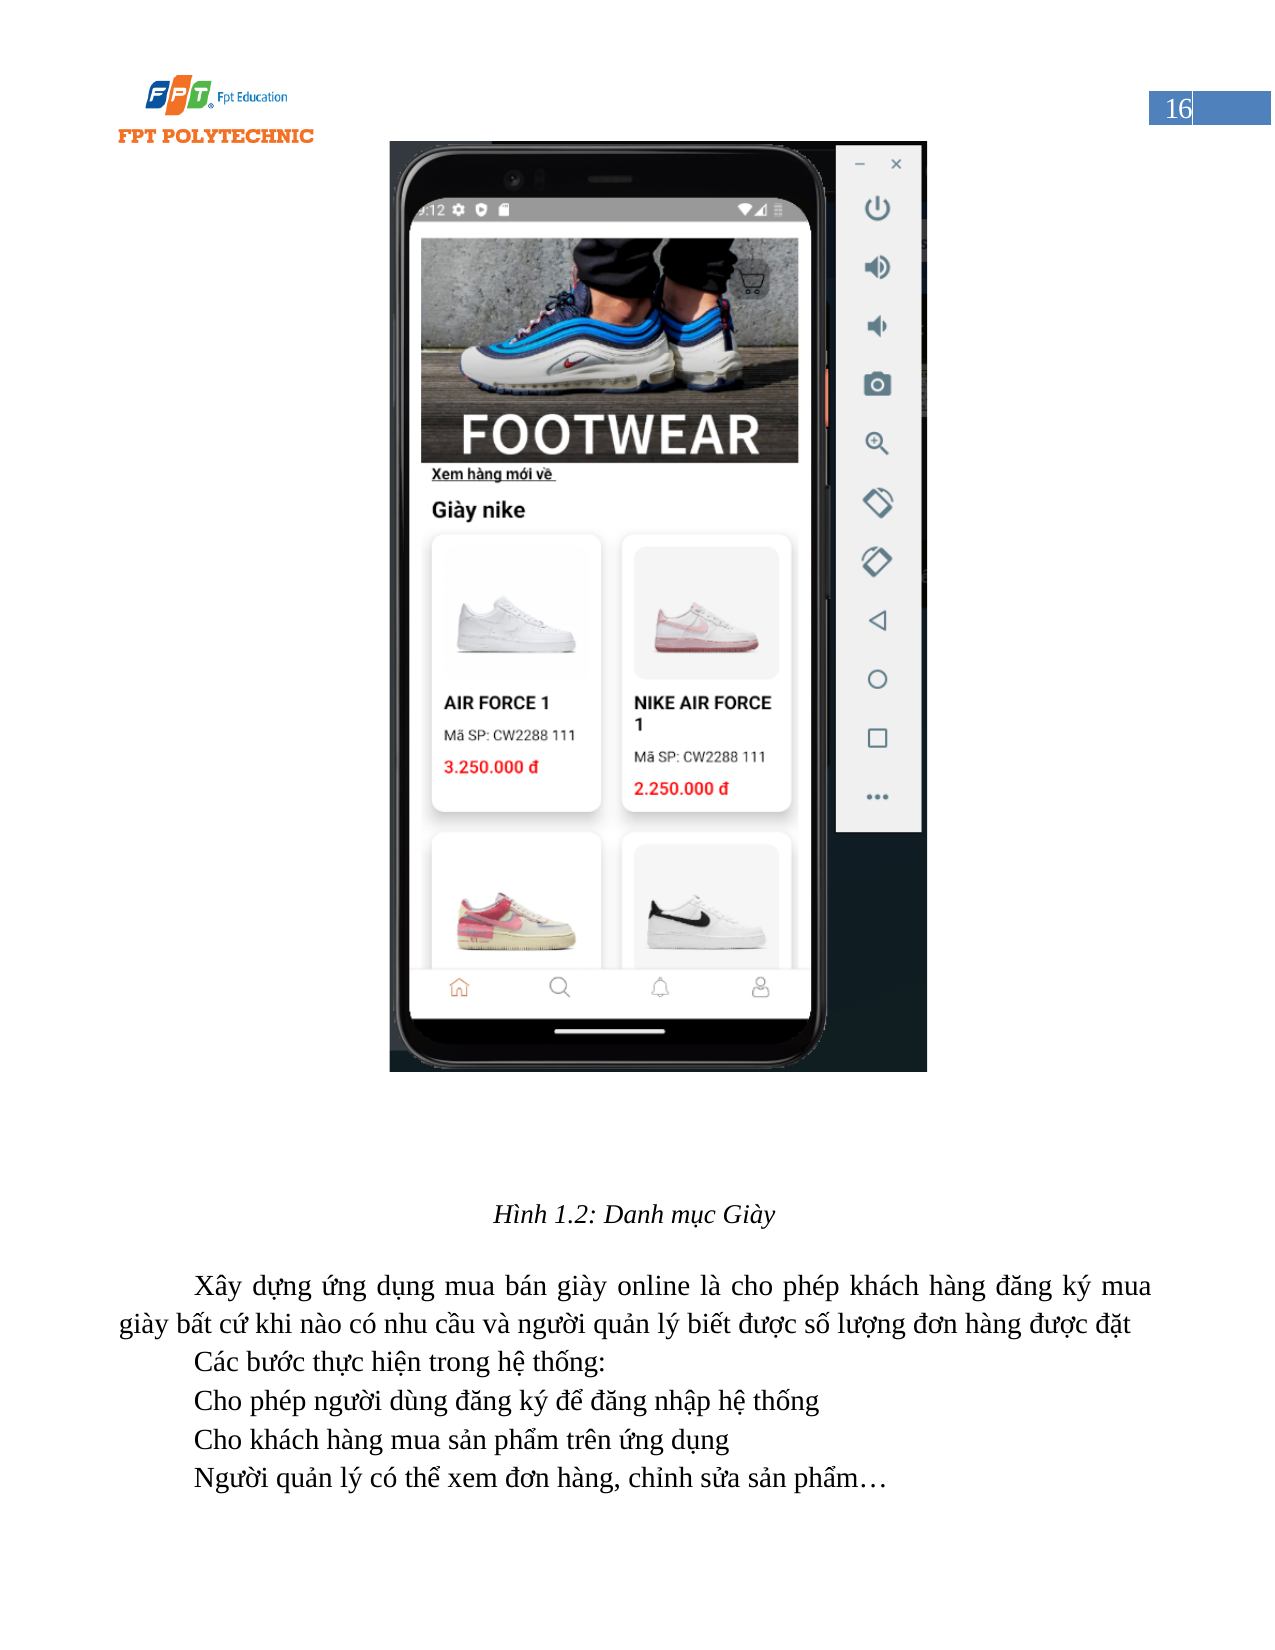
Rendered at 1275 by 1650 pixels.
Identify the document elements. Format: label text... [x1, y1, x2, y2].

text Xây dựng ứng dụng mua bán giày online là cho phép khách hàng đăng ký mua giày bất cứ khi nào có nhu cầu và người quản lý biết được số lượng đơn hàng được đặt [118, 1268, 1152, 1340]
text Hình 1.2: Danh mục Giày [169, 1198, 1099, 1229]
text Các bước thực hiện trong hệ thống: [193, 1345, 1210, 1378]
picture [118, 75, 314, 143]
text Người quản lý có thể xem đơn hàng, chỉnh sửa sản phẩm… [118, 1460, 1157, 1494]
picture [389, 141, 928, 1072]
text Cho phép người dùng đăng ký để đăng nhập hệ thống Cho khách hàng mua sản phẩm trên ứng dụng [193, 1383, 820, 1455]
